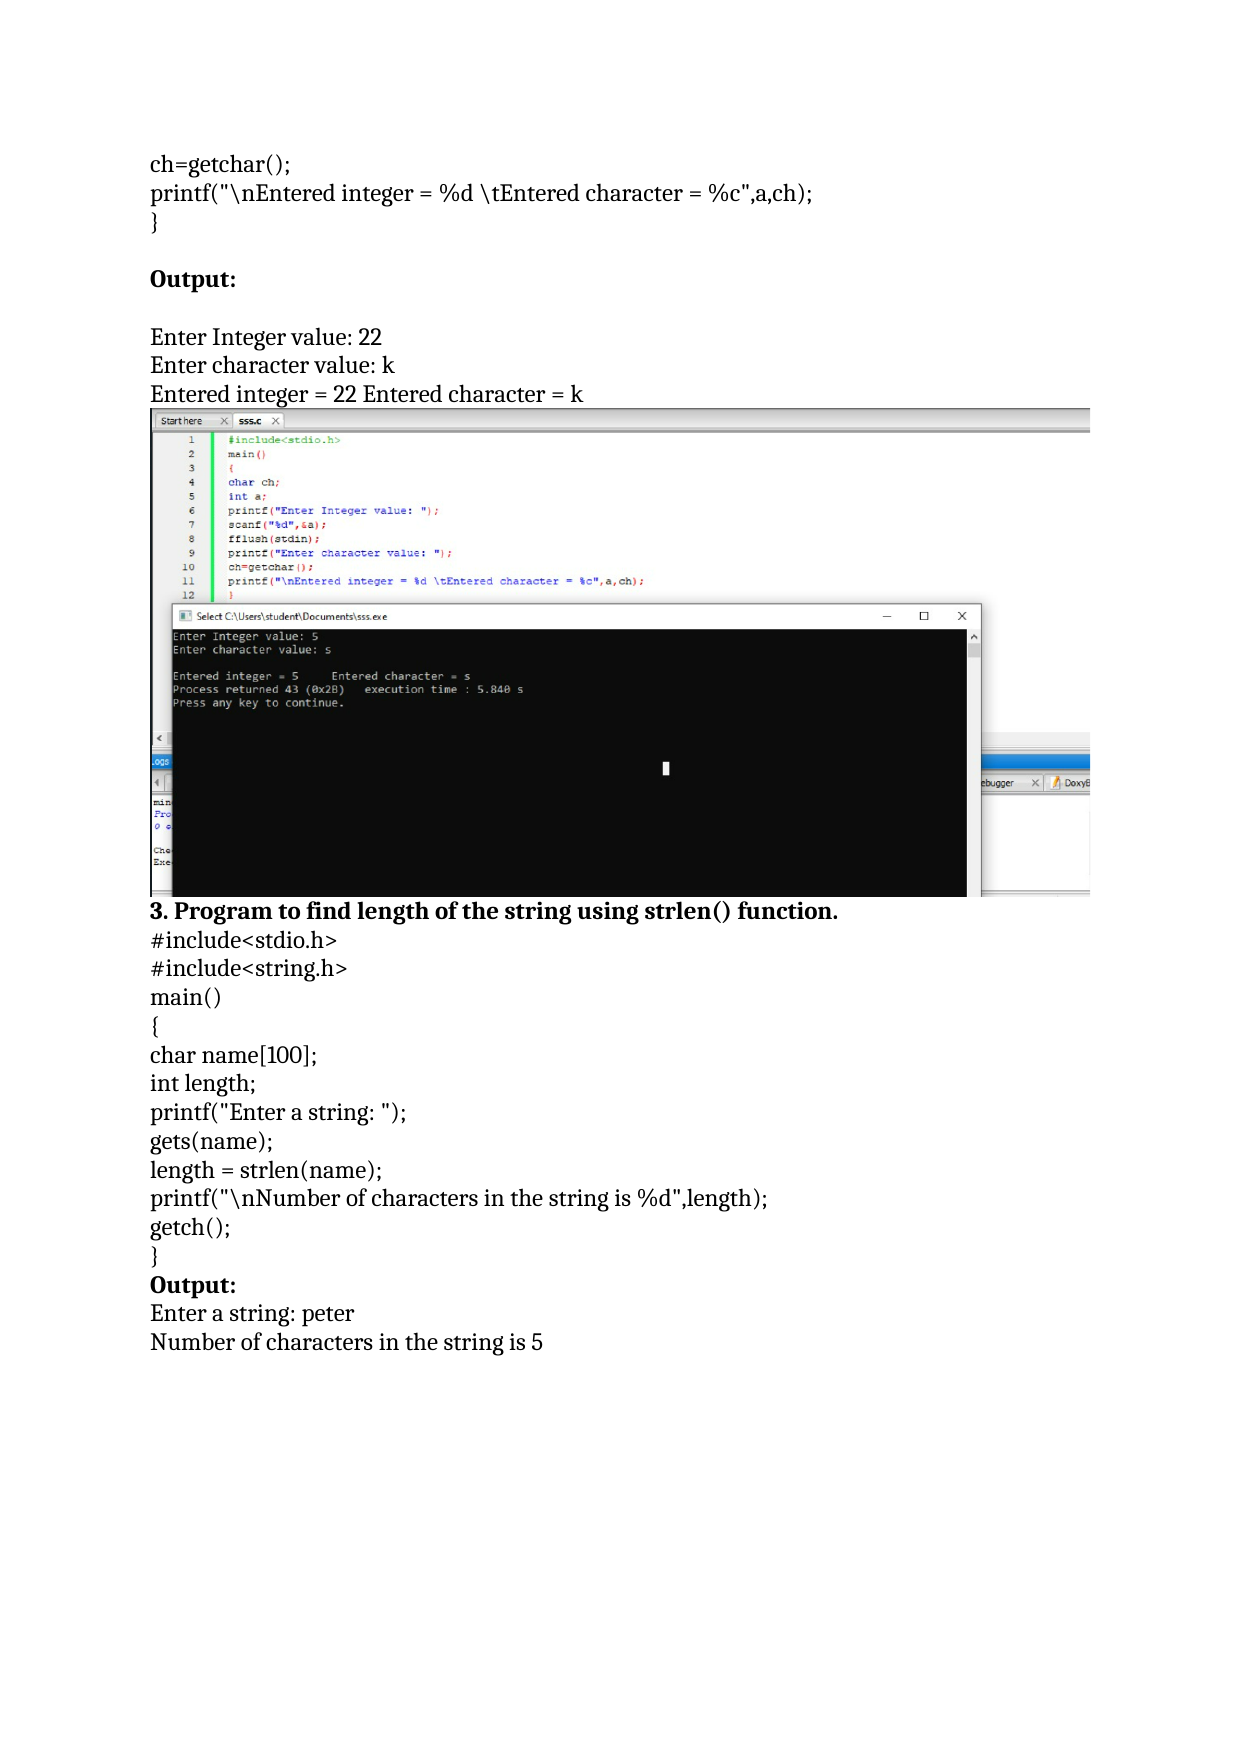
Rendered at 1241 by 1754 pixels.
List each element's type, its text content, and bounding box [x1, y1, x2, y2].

text } [150, 207, 1090, 236]
text Enter character value: k [150, 351, 1090, 380]
text printf("Enter a string: "); [150, 1098, 1090, 1127]
text } [150, 1242, 1090, 1271]
text #include<stdio.h> [150, 926, 1090, 954]
text printf("\nEntered integer = %d \tEntered character = %c",a,ch); [150, 179, 1090, 207]
text Output: [150, 1271, 1090, 1299]
text { [150, 1012, 1090, 1041]
text Number of characters in the string is 5 [150, 1328, 1090, 1357]
text Entered integer = 22 Entered character = k [150, 380, 1090, 408]
text printf("\nNumber of characters in the string is %d",length); [150, 1184, 1090, 1213]
text int length; [150, 1069, 1090, 1098]
text char name[100]; [150, 1041, 1090, 1069]
text main() [150, 983, 1090, 1012]
text 3. Program to find length of the string using strlen() function. [150, 897, 1090, 926]
text Enter Integer value: 22 [150, 322, 1090, 351]
text ch=getchar(); [150, 150, 1090, 179]
text Enter a string: peter [150, 1299, 1090, 1328]
text Output: [150, 265, 1090, 294]
text #include<string.h> [150, 954, 1090, 983]
picture [150, 408, 1091, 897]
text getch(); [150, 1213, 1090, 1242]
text length = strlen(name); [150, 1156, 1090, 1184]
text gets(name); [150, 1127, 1090, 1156]
